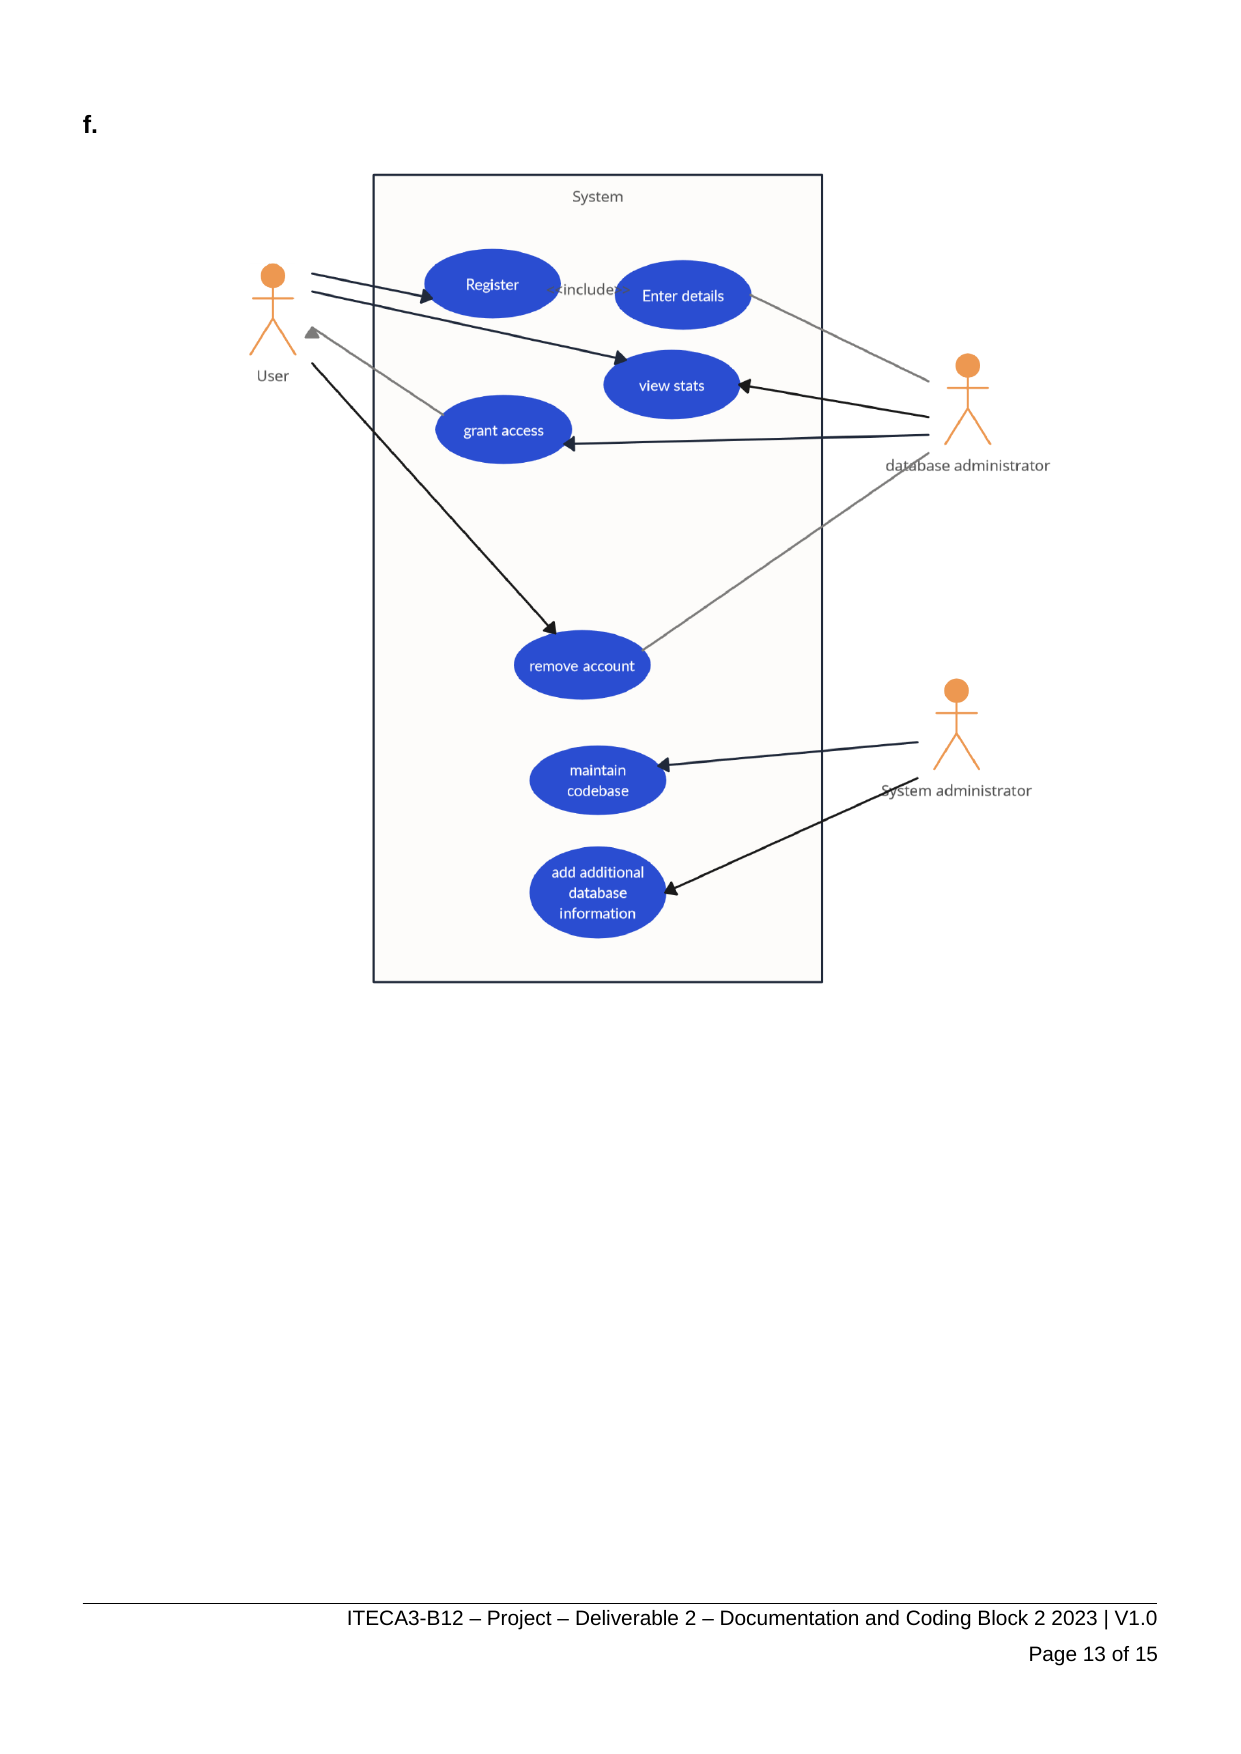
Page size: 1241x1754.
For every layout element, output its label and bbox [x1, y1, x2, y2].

picture [82, 153, 1158, 1004]
